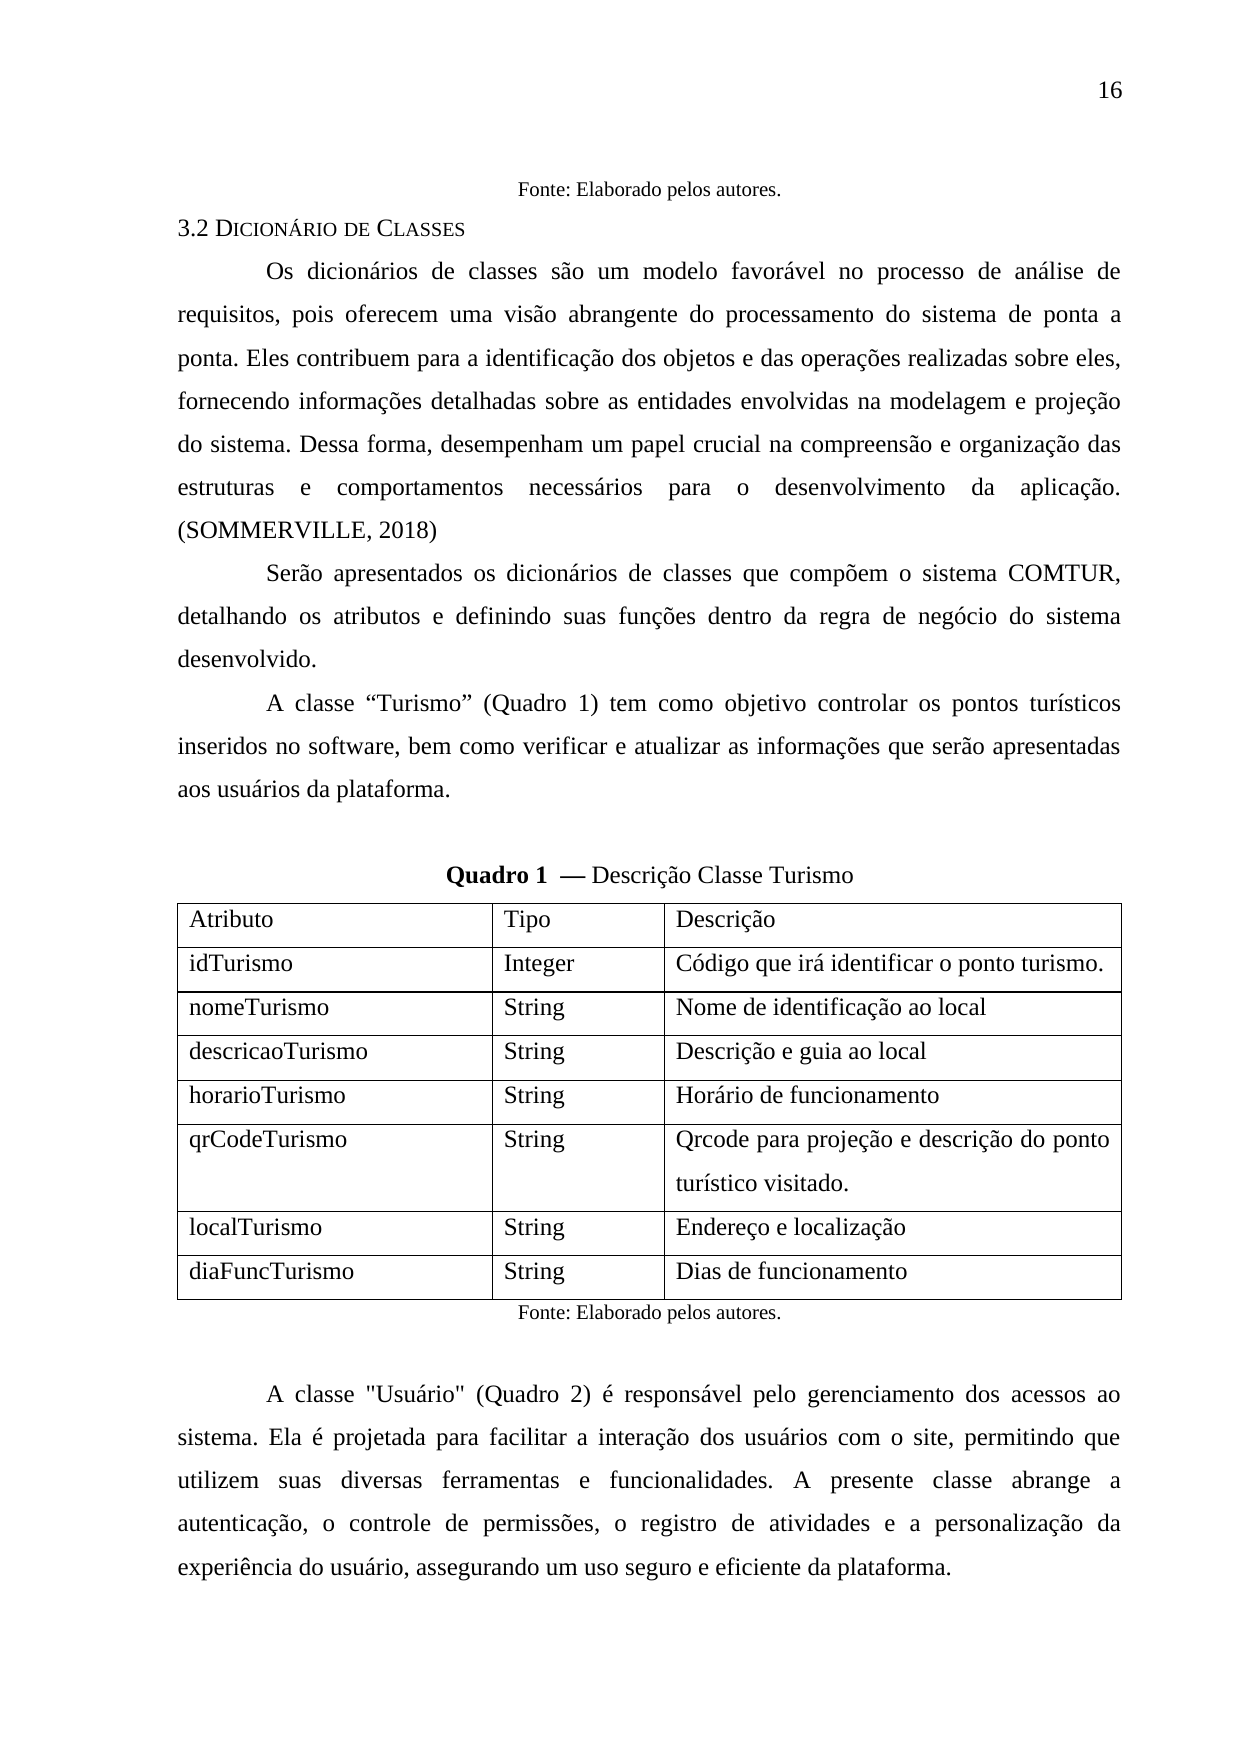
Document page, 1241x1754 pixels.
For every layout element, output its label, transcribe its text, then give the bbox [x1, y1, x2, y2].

text Fonte: Elaborado pelos autores. [177, 1300, 1122, 1324]
table_cell String [493, 1256, 664, 1299]
table_header Descrição [665, 904, 1121, 947]
subtitle 3.2 Dicionário de Classes [177, 213, 1122, 242]
table_header Atributo [178, 904, 492, 947]
table_cell Horário de funcionamento [665, 1081, 1121, 1123]
table_cell String [493, 1036, 664, 1079]
table_cell Integer [493, 948, 664, 991]
table_cell String [493, 1212, 664, 1255]
table_cell String [493, 993, 664, 1035]
text A classe "Usuário" (Quadro 2) é responsável pelo gerenciamento dos acessos ao sistema. Ela é projetada para facilitar a interação dos usuários com o site, permitindo que utilizem suas diversas ferramentas e funcionalidades. A presente classe abrange a autenticação, o controle de permissões, o registro de atividades e a personalização da experiência do usuário, assegurando um uso seguro e eficiente da plataforma. [177, 1379, 1122, 1580]
table_cell Qrcode para projeção e descrição do ponto turístico visitado. [665, 1125, 1121, 1211]
text Serão apresentados os dicionários de classes que compõem o sistema COMTUR, detalhando os atributos e definindo suas funções dentro da regra de negócio do sistema desenvolvido. [177, 558, 1122, 673]
table_cell descricaoTurismo [178, 1036, 492, 1079]
table_cell Endereço e localização [665, 1212, 1121, 1255]
table_cell String [493, 1081, 664, 1123]
table_cell nomeTurismo [178, 993, 492, 1035]
table_cell Nome de identificação ao local [665, 993, 1121, 1035]
text Fonte: Elaborado pelos autores. [177, 177, 1122, 201]
table_cell localTurismo [178, 1212, 492, 1255]
text Quadro 1 — Descrição Classe Turismo [177, 860, 1122, 889]
table_cell idTurismo [178, 948, 492, 991]
table_cell diaFuncTurismo [178, 1256, 492, 1299]
table_cell String [493, 1125, 664, 1211]
table_header Tipo [493, 904, 664, 947]
table_cell qrCodeTurismo [178, 1125, 492, 1211]
table_cell Código que irá identificar o ponto turismo. [665, 948, 1121, 991]
table_cell horarioTurismo [178, 1081, 492, 1123]
text A classe “Turismo” (Quadro 1) tem como objetivo controlar os pontos turísticos inseridos no software, bem como verificar e atualizar as informações que serão apresentadas aos usuários da plataforma. [177, 688, 1122, 803]
text Os dicionários de classes são um modelo favorável no processo de análise de requisitos, pois oferecem uma visão abrangente do processamento do sistema de ponta a ponta. Eles contribuem para a identificação dos objetos e das operações realizadas sobre eles, fornecendo informações detalhadas sobre as entidades envolvidas na modelagem e projeção do sistema. Dessa forma, desempenham um papel crucial na compreensão e organização das estruturas e comportamentos necessários para o desenvolvimento da aplicação. (SOMMERVILLE, 2018) [177, 256, 1122, 544]
table_cell Dias de funcionamento [665, 1256, 1121, 1299]
table_cell Descrição e guia ao local [665, 1036, 1121, 1079]
